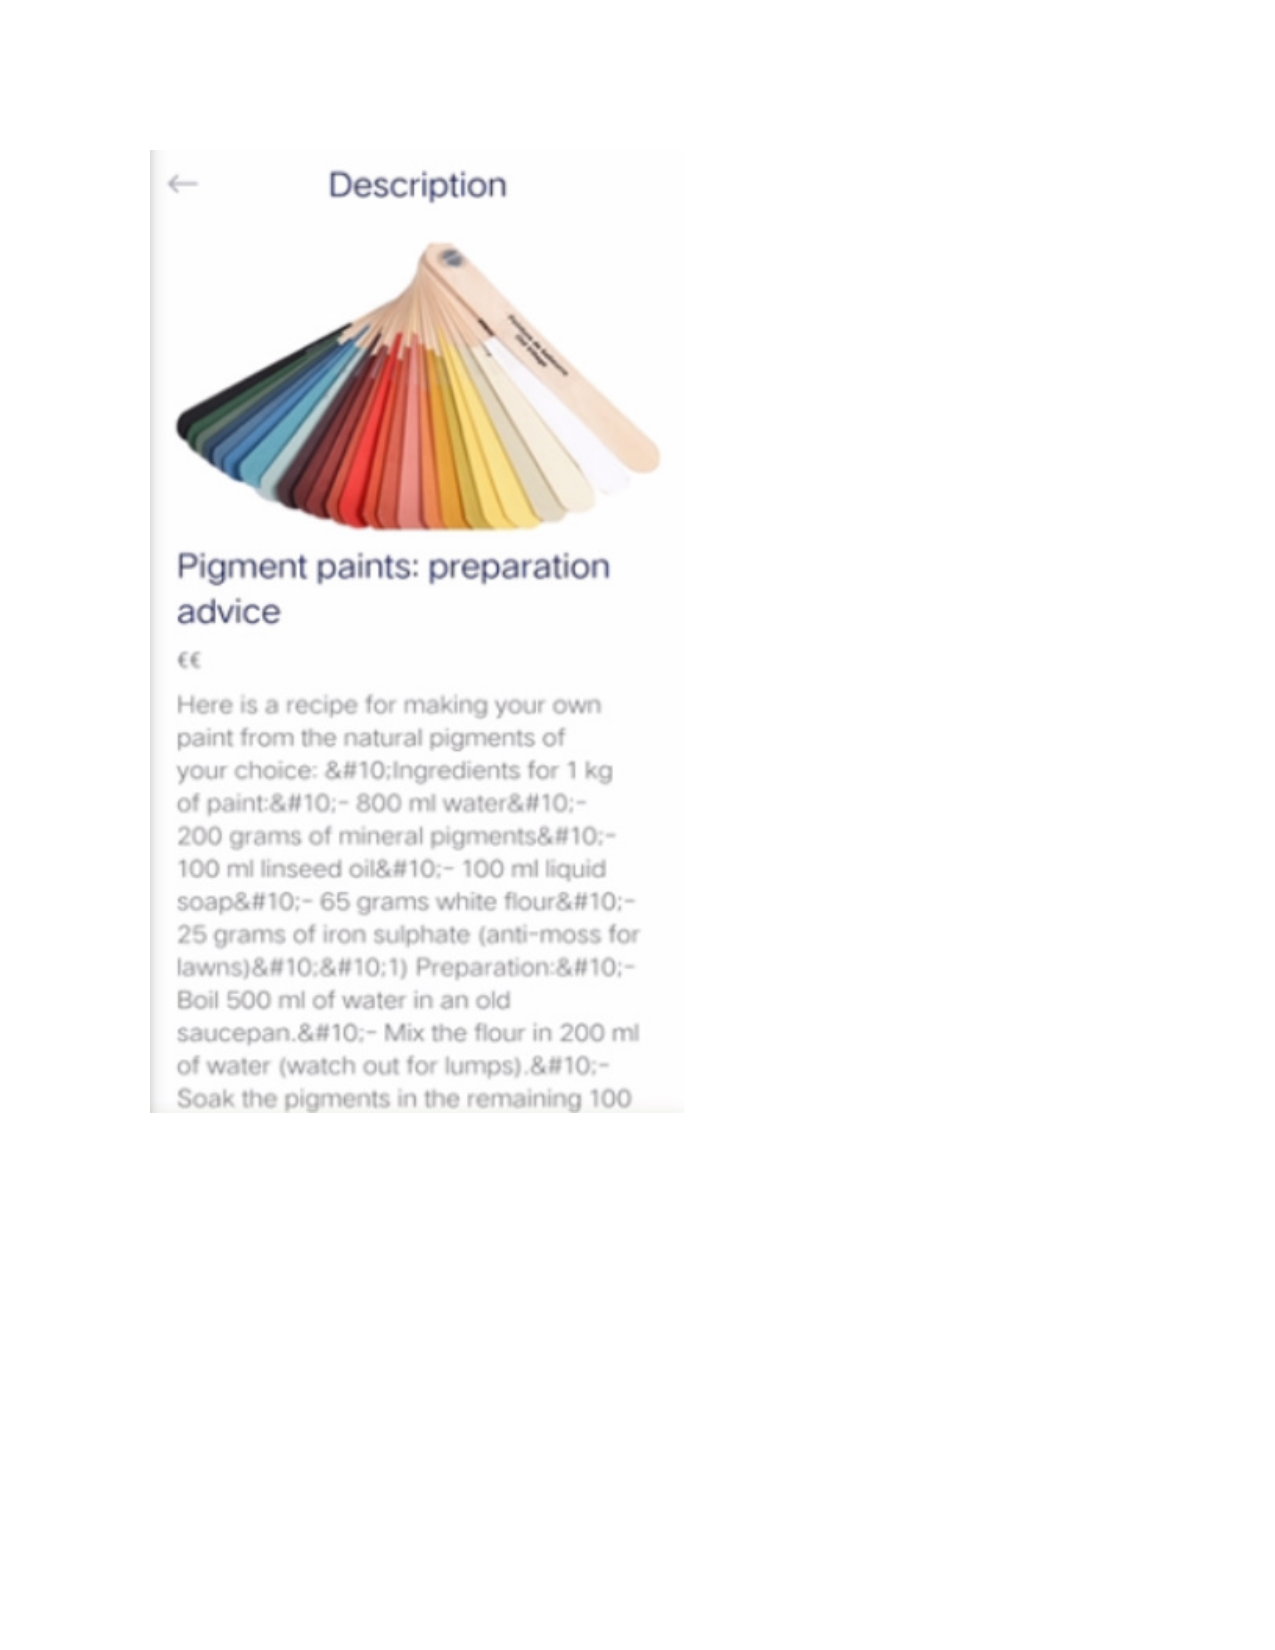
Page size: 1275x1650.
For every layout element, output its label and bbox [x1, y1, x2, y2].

picture [150, 150, 685, 1113]
